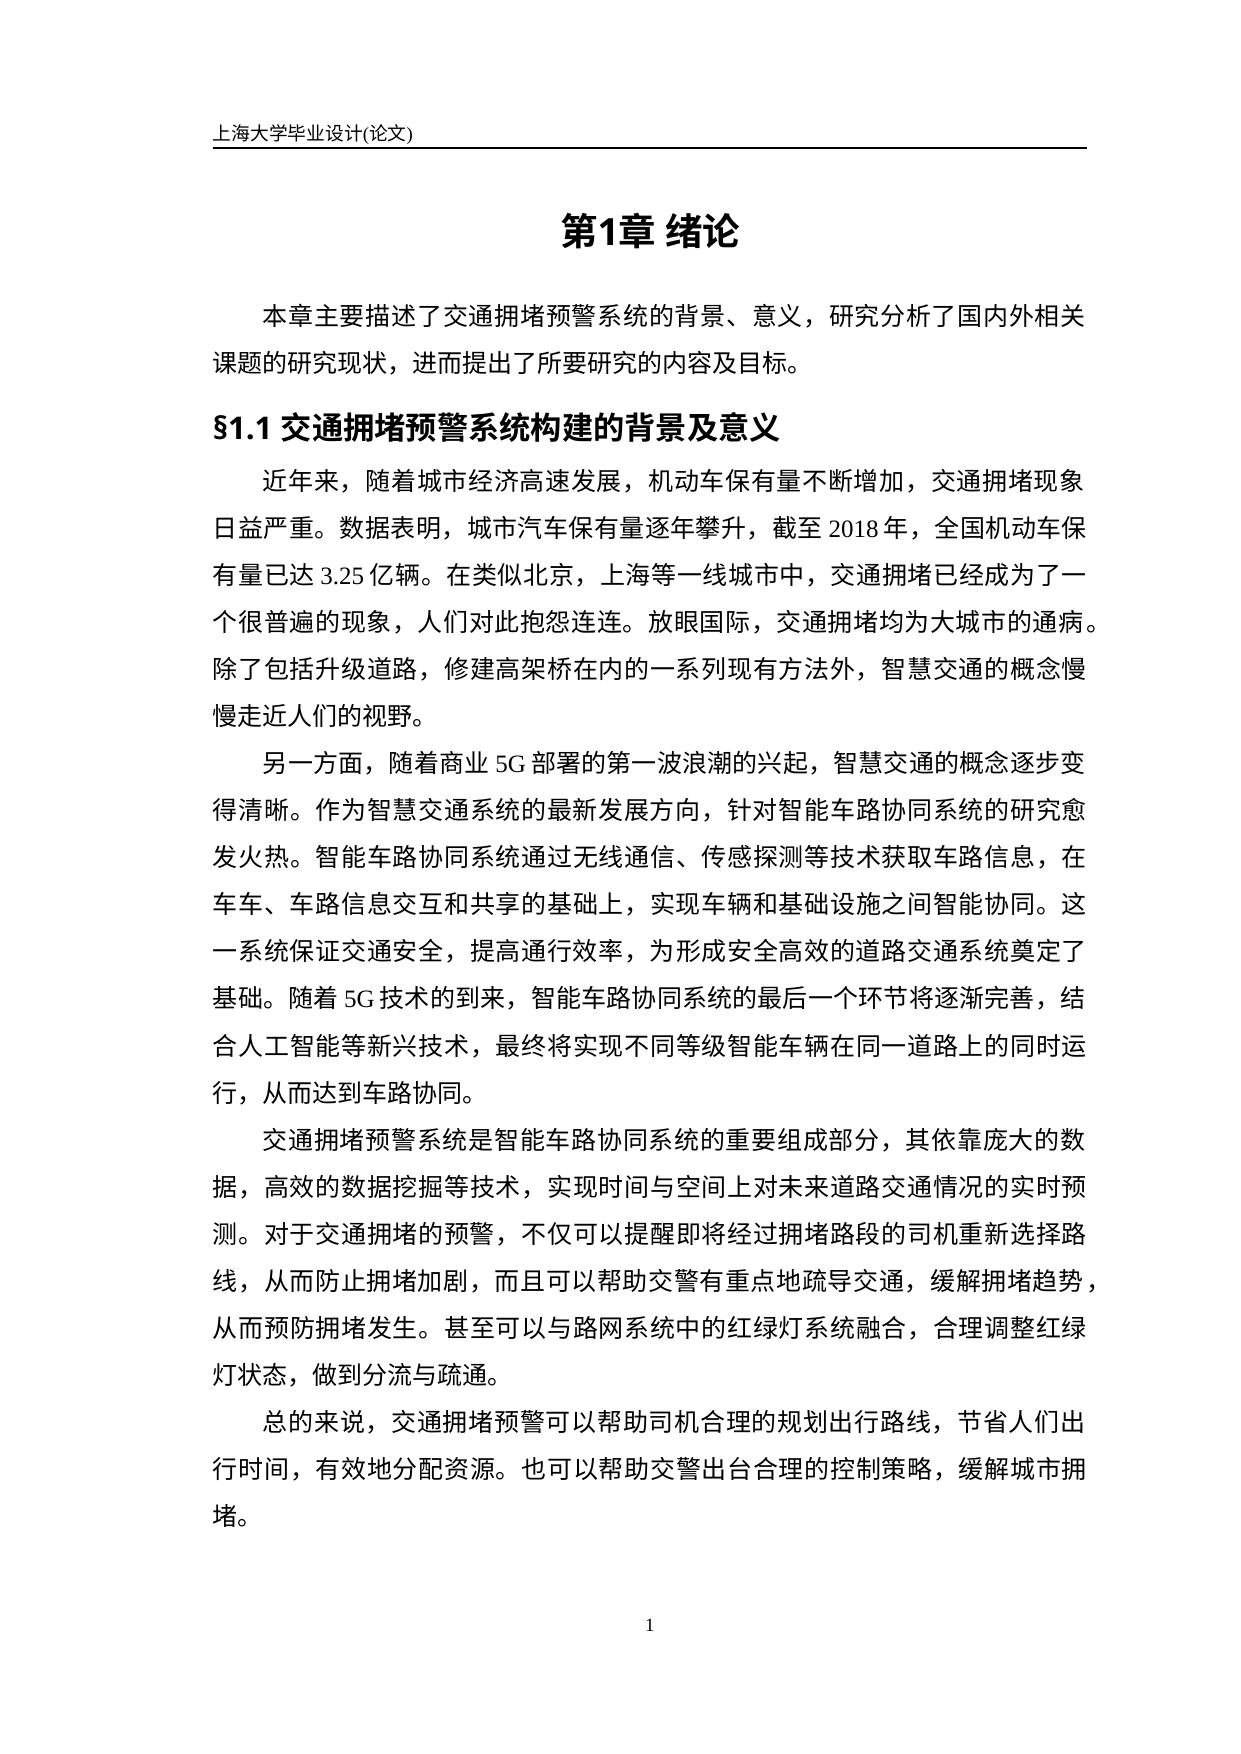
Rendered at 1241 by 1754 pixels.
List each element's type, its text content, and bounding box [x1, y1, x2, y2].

subtitle 交通拥堵预警系统构建的背景及意义 [213, 403, 1087, 448]
subtitle 绪论 [213, 202, 1087, 257]
text 交通拥堵预警系统是智能车路协同系统的重要组成部分，其依靠庞大的数据，高效的数据挖掘等技术，实现时间与空间上对未来道路交通情况的实时预测。对于交通拥堵的预警，不仅可以提醒即将经过拥堵路段的司机重新选择路线，从而防止拥堵加剧，而且可以帮助交警有重点地疏导交通，缓解拥堵趋势，从而预防拥堵发生。甚至可以与路网系统中的红绿灯系统融合，合理调整红绿灯状态，做到分流与疏通。 [213, 1120, 1087, 1392]
text 本章主要描述了交通拥堵预警系统的背景、意义，研究分析了国内外相关课题的研究现状，进而提出了所要研究的内容及目标。 [213, 296, 1087, 380]
text 近年来，随着城市经济高速发展，机动车保有量不断增加，交通拥堵现象日益严重。数据表明，城市汽车保有量逐年攀升，截至2018年，全国机动车保有量已达3.25亿辆。在类似北京，上海等一线城市中，交通拥堵已经成为了一个很普遍的现象，人们对此抱怨连连。放眼国际，交通拥堵均为大城市的通病。除了包括升级道路，修建高架桥在内的一系列现有方法外，智慧交通的概念慢慢走近人们的视野。 [213, 461, 1087, 733]
text 另一方面，随着商业5G部署的第一波浪潮的兴起，智慧交通的概念逐步变得清晰。作为智慧交通系统的最新发展方向，针对智能车路协同系统的研究愈发火热。智能车路协同系统通过无线通信、传感探测等技术获取车路信息，在车车、车路信息交互和共享的基础上，实现车辆和基础设施之间智能协同。这一系统保证交通安全，提高通行效率，为形成安全高效的道路交通系统奠定了基础。随着5G技术的到来，智能车路协同系统的最后一个环节将逐渐完善，结合人工智能等新兴技术，最终将实现不同等级智能车辆在同一道路上的同时运行，从而达到车路协同。 [213, 743, 1087, 1109]
text 总的来说，交通拥堵预警可以帮助司机合理的规划出行路线，节省人们出行时间，有效地分配资源。也可以帮助交警出台合理的控制策略，缓解城市拥堵。 [213, 1403, 1087, 1533]
